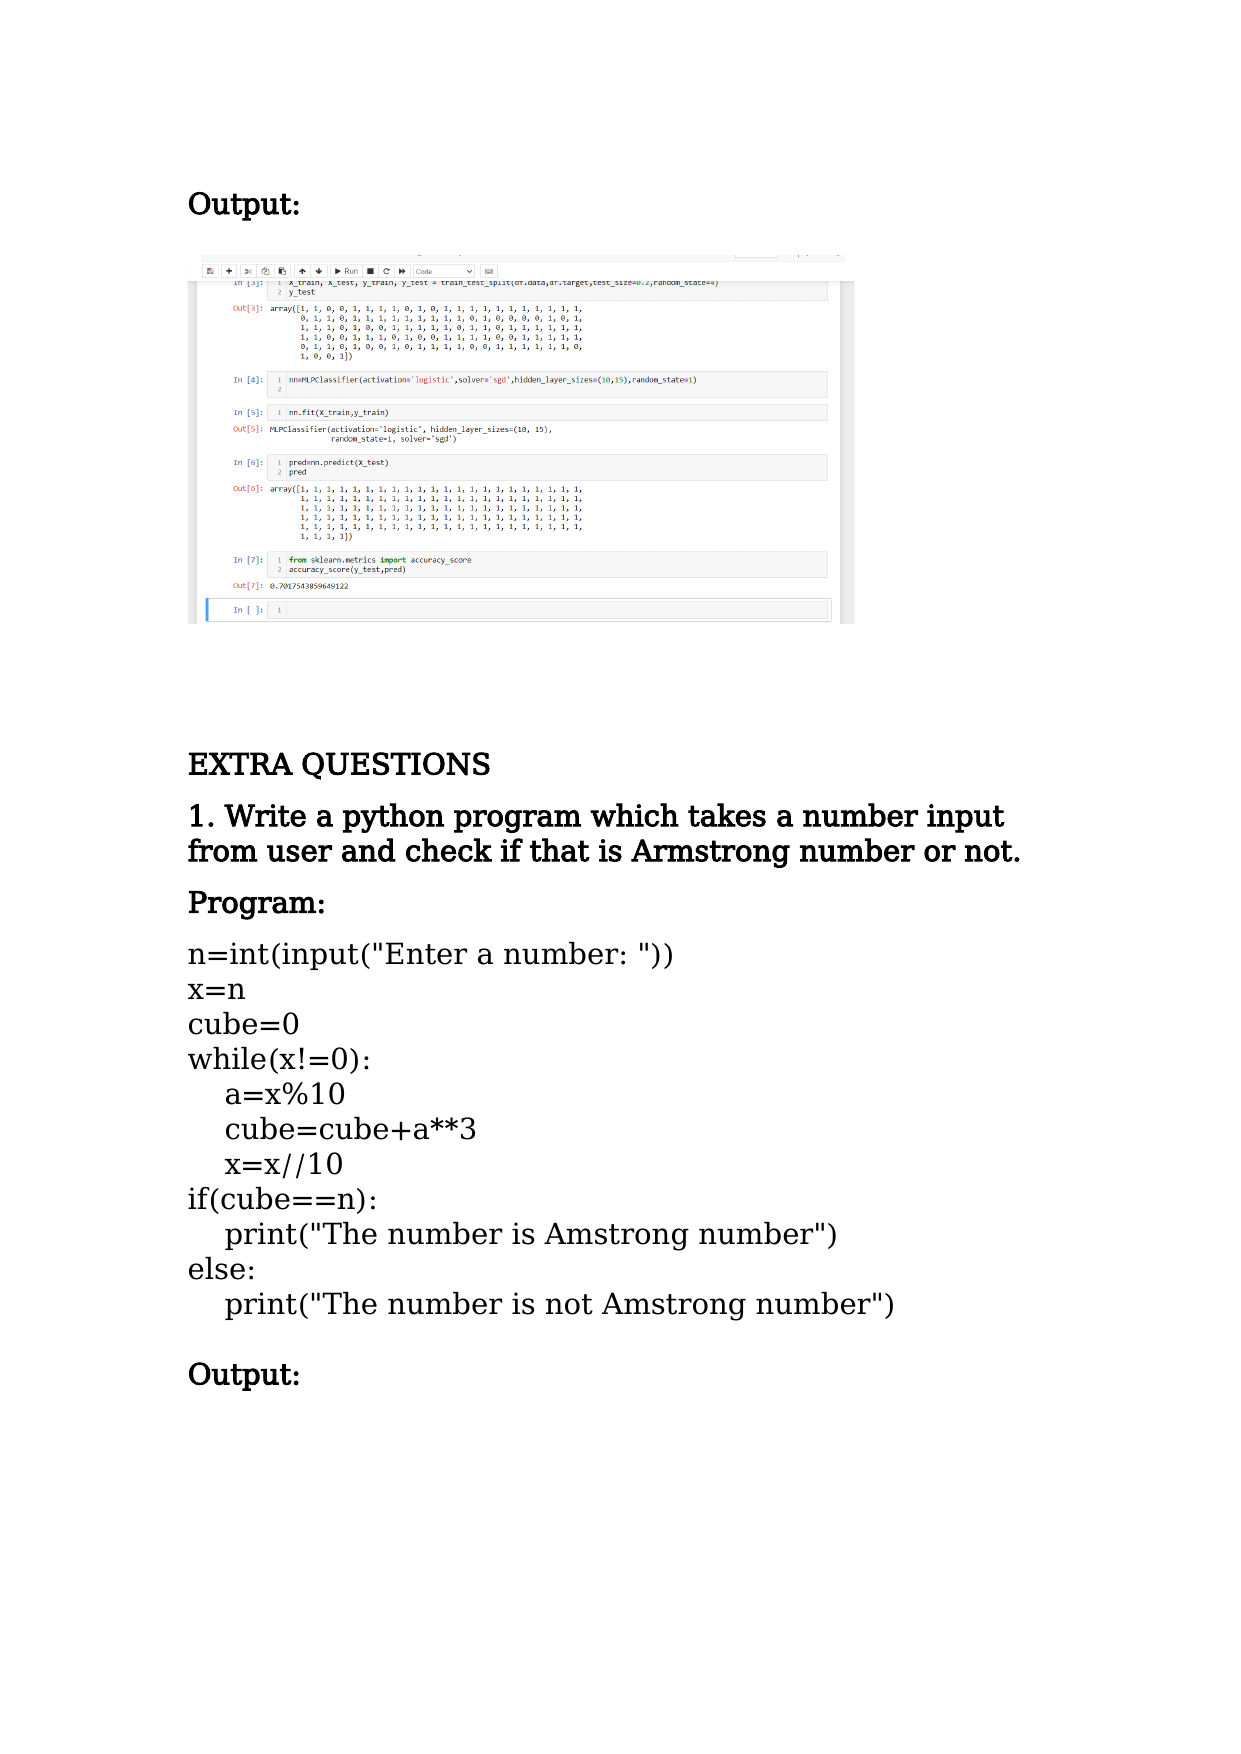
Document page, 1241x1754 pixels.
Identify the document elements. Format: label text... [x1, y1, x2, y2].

text while(x!=0): [187, 1040, 1053, 1075]
text Output: [187, 1355, 1053, 1390]
text EXTRA QUESTIONS [187, 745, 1053, 780]
text Program: [187, 884, 1053, 919]
text n=int(input("Enter a number: ")) [187, 935, 1053, 970]
text a=x%10 [187, 1075, 1053, 1110]
text cube=0 [187, 1005, 1053, 1040]
text cube=cube+a**3 [187, 1110, 1053, 1145]
text else: [187, 1250, 1053, 1285]
text print("The number is Amstrong number") [187, 1215, 1053, 1250]
picture [187, 255, 855, 624]
text print("The number is not Amstrong number") [187, 1285, 1053, 1320]
text x=x//10 [187, 1145, 1053, 1180]
text Output: [187, 150, 1053, 220]
text if(cube==n): [187, 1180, 1053, 1215]
text x=n [187, 970, 1053, 1005]
list Write a python program which takes a number input from user and check if that is Armstrong number or not. [187, 797, 1053, 867]
